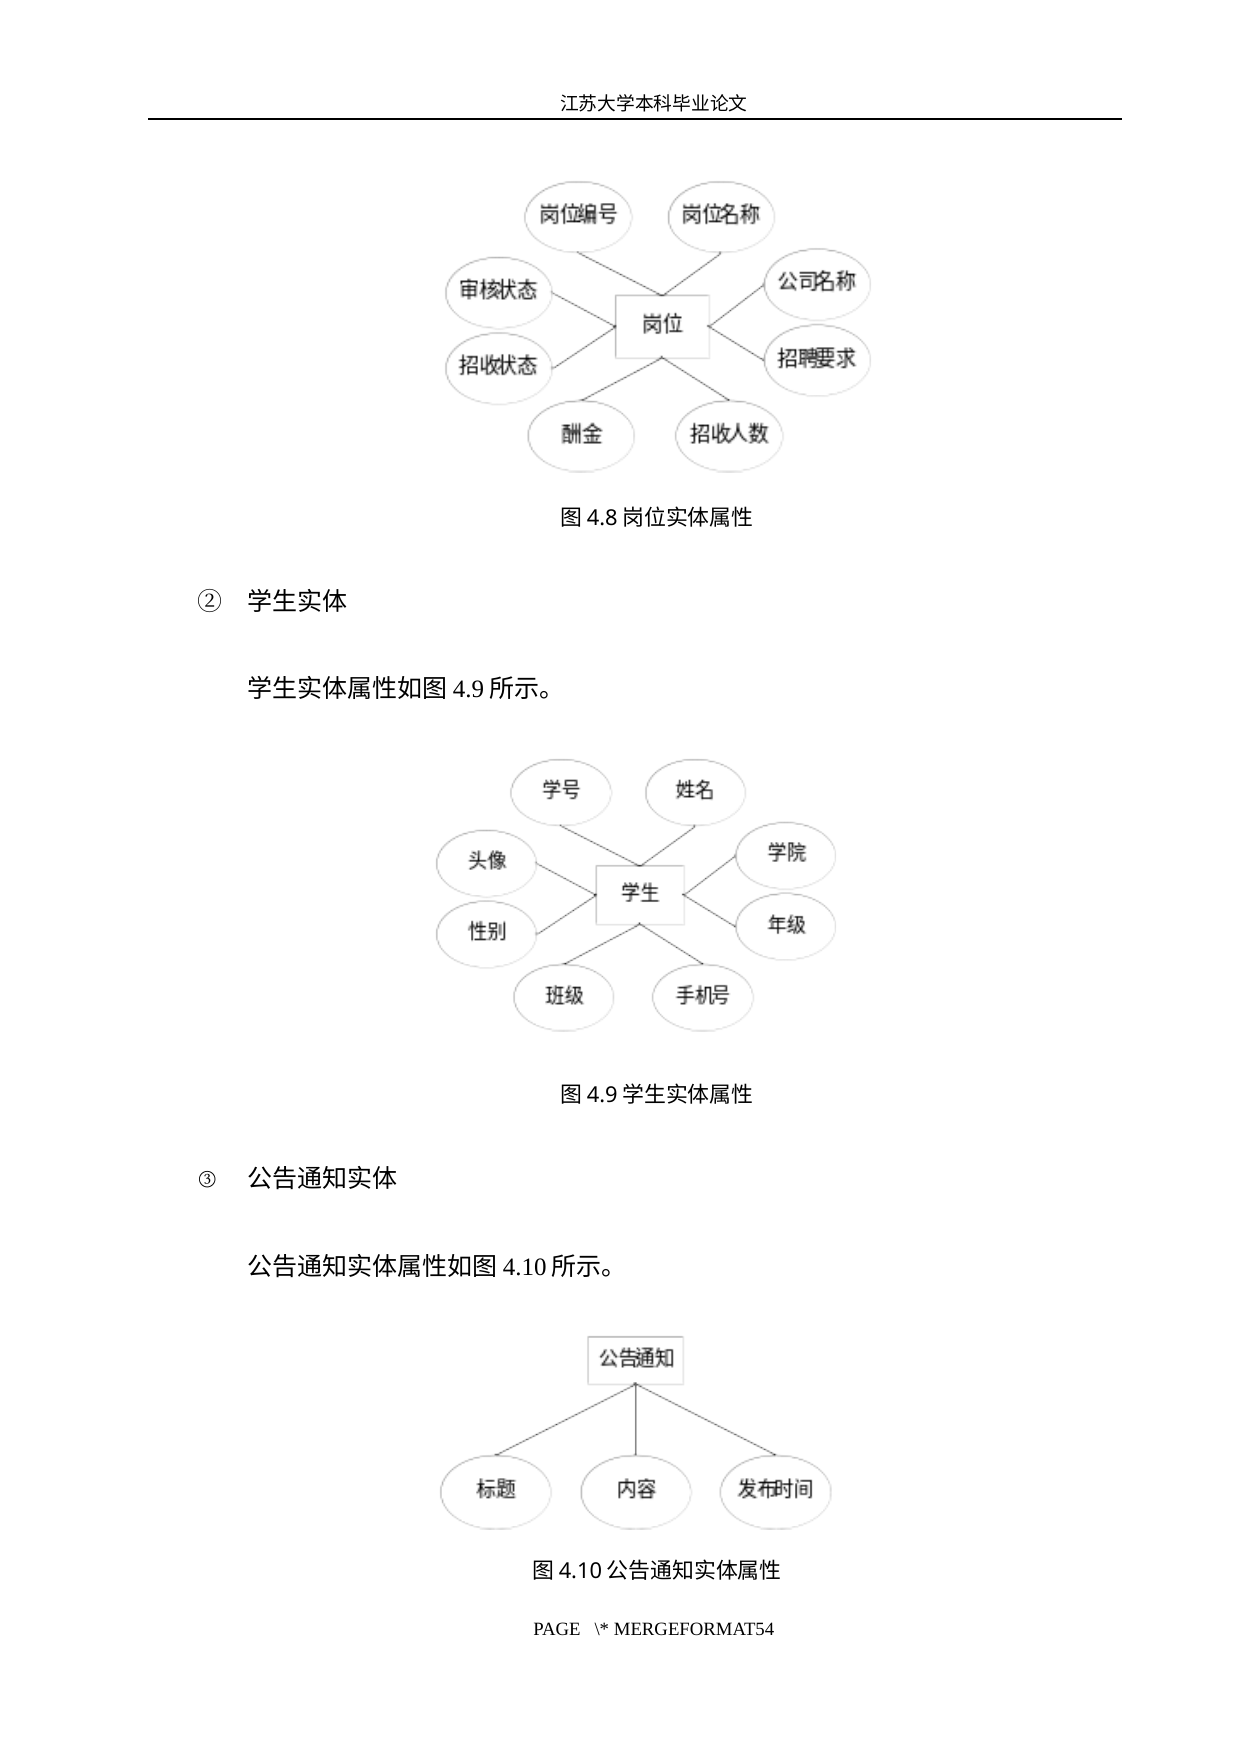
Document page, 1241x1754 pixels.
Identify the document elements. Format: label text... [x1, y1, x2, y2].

text 公告通知实体属性如图4.10所示。 [198, 1231, 1122, 1298]
text 图4.8岗位实体属性 [148, 499, 1122, 533]
text 图4.9学生实体属性 [148, 1076, 1122, 1110]
list 学生实体 [198, 565, 1122, 633]
text 学生实体属性如图4.9所示。 [198, 653, 1122, 721]
list 公告通知实体 [198, 1143, 1122, 1211]
text 图4.10公告通知实体属性 [148, 1552, 1122, 1586]
